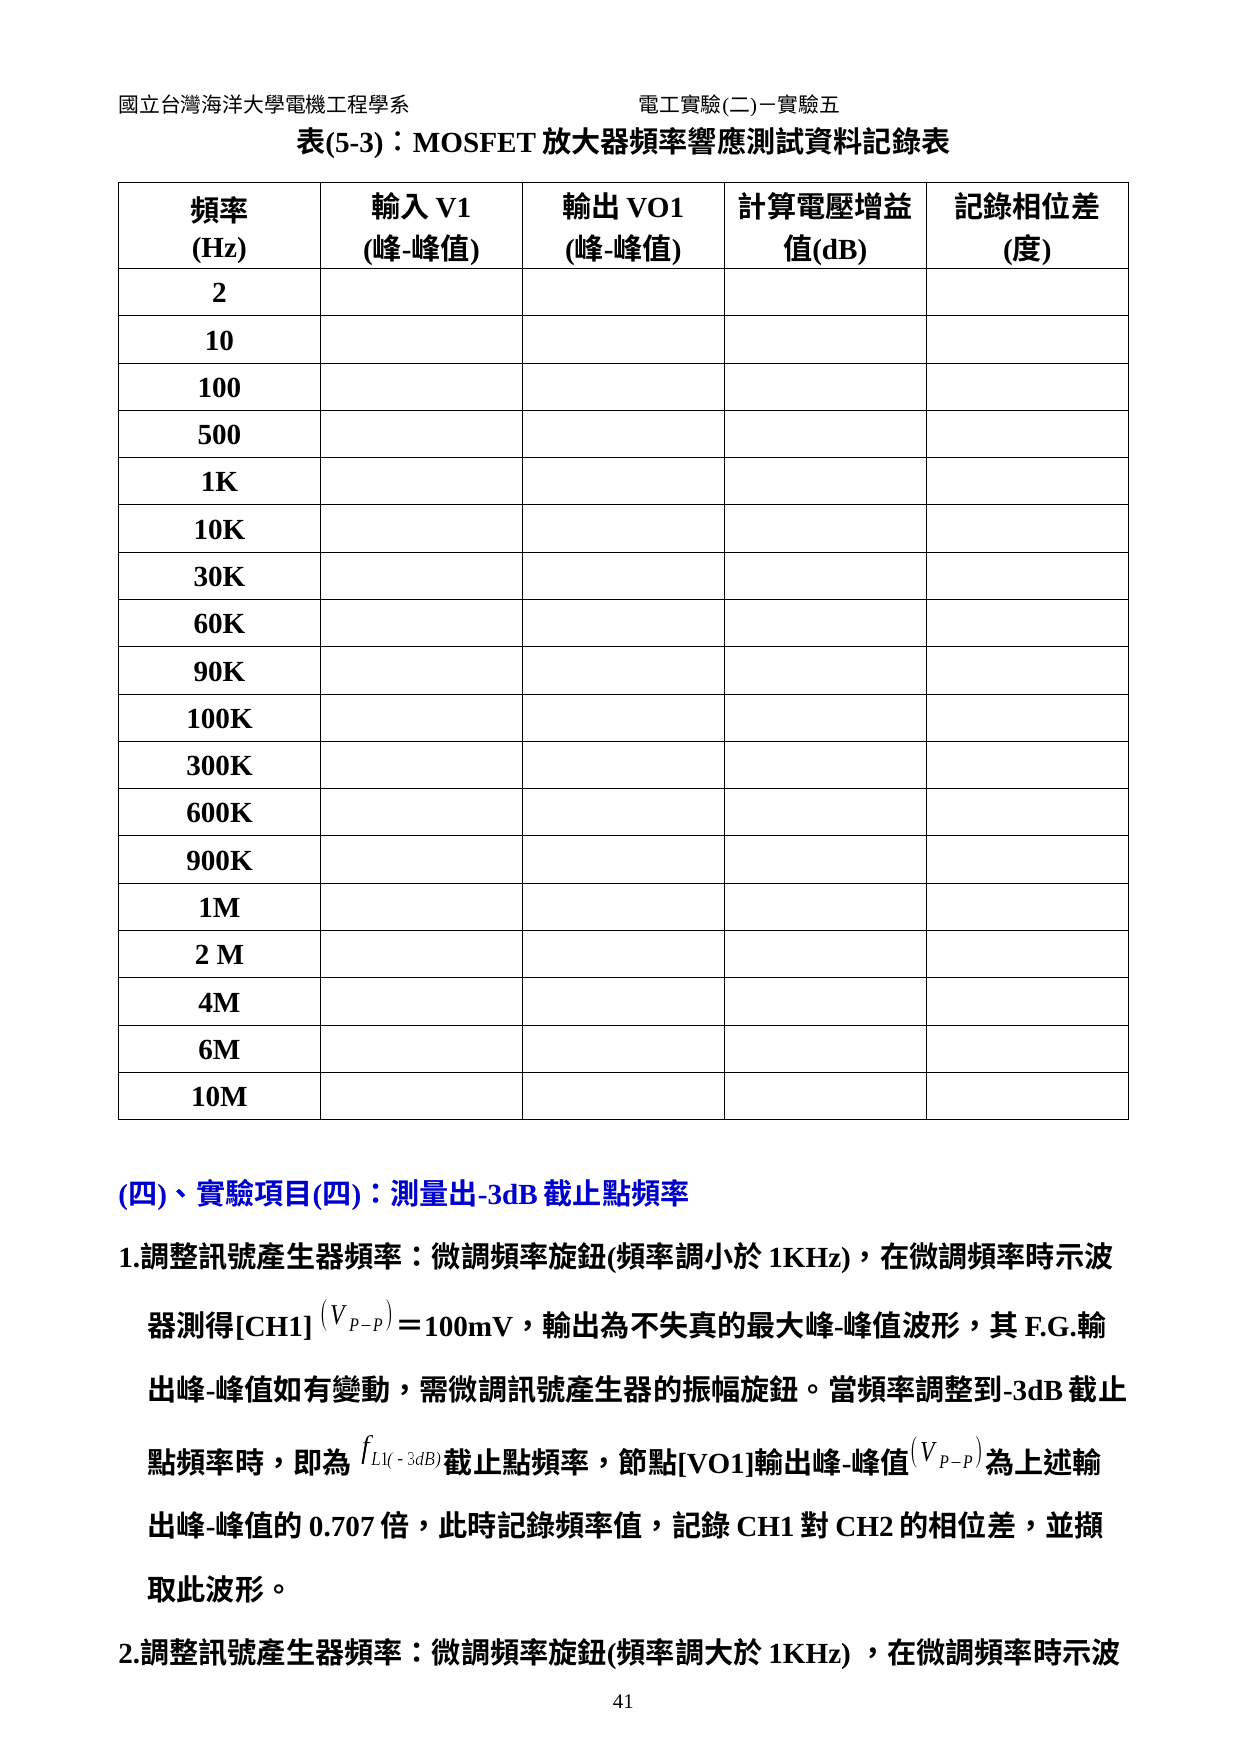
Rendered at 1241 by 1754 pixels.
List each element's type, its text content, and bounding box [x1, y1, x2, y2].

table_cell [927, 269, 1128, 315]
table_cell 300K [119, 742, 320, 788]
table_cell [927, 505, 1128, 552]
table_cell [927, 742, 1128, 788]
table_cell [725, 505, 926, 552]
table_cell [927, 978, 1128, 1024]
table_cell [725, 884, 926, 930]
table_cell 60K [119, 600, 320, 646]
table_cell 1M [119, 884, 320, 930]
table_cell [523, 647, 724, 693]
table_cell [321, 269, 522, 315]
table_cell [523, 269, 724, 315]
table_cell [523, 789, 724, 835]
table_cell 900K [119, 836, 320, 883]
table_cell [927, 836, 1128, 883]
table_cell [523, 695, 724, 741]
table_cell [321, 316, 522, 362]
table_cell [927, 647, 1128, 693]
table_cell [321, 978, 522, 1024]
table_cell [523, 836, 724, 883]
table_cell [523, 742, 724, 788]
table_cell [725, 411, 926, 457]
table_cell [321, 364, 522, 410]
table_cell 100K [119, 695, 320, 741]
table_cell [725, 269, 926, 315]
table_cell [927, 600, 1128, 646]
table_cell 90K [119, 647, 320, 693]
table_cell [523, 458, 724, 504]
table_cell [321, 695, 522, 741]
table_cell 10K [119, 505, 320, 552]
table_cell 10 [119, 316, 320, 362]
table_cell [523, 1026, 724, 1072]
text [118, 1630, 1128, 1672]
table_cell [725, 458, 926, 504]
text 1.調整訊號產生器頻率：微調頻率旋鈕(頻率調小於1KHz)，在微調頻率時示波器測得[CH1] ＝100mV，輸出為不失真的最大峰-峰值波形，其F.G.輸出峰-峰值如有變動，需微調訊號產生器的振幅旋鈕。當頻率調整到-3dB截止點頻率時，即為截止點頻率，節點[VO1]輸出峰-峰值為上述輸出峰-峰值的0.707倍，此時記錄頻率值，記錄CH1對CH2的相位差，並擷取此波形。 [118, 1234, 1128, 1608]
table_cell [523, 931, 724, 977]
table_cell [927, 553, 1128, 599]
table_cell [725, 836, 926, 883]
table_cell [523, 411, 724, 457]
table_cell [321, 553, 522, 599]
table_cell [321, 1026, 522, 1072]
table_cell [725, 600, 926, 646]
table_cell [321, 884, 522, 930]
table_cell [927, 695, 1128, 741]
table_cell 500 [119, 411, 320, 457]
table_cell 100 [119, 364, 320, 410]
table_cell [523, 316, 724, 362]
table_cell [725, 647, 926, 693]
table_cell [523, 600, 724, 646]
table_cell [725, 316, 926, 362]
table_cell [321, 742, 522, 788]
table_header 記錄相位差 (度) [927, 183, 1128, 268]
table_header 輸出VO1 (峰-峰值) [523, 183, 724, 268]
table_cell [927, 789, 1128, 835]
table_cell 2 M [119, 931, 320, 977]
table_cell 2 [119, 269, 320, 315]
table_cell [523, 505, 724, 552]
table_cell [725, 1026, 926, 1072]
table_cell [927, 1073, 1128, 1119]
table_header 輸入V1 (峰-峰值) [321, 183, 522, 268]
table_cell [321, 931, 522, 977]
table_cell 10M [119, 1073, 320, 1119]
table_cell [725, 553, 926, 599]
table_cell 30K [119, 553, 320, 599]
table_cell [725, 978, 926, 1024]
table_cell [927, 458, 1128, 504]
text (四)、實驗項目(四)：測量出-3dB截止點頻率 [118, 1171, 1128, 1213]
table_cell [725, 364, 926, 410]
table_cell [321, 600, 522, 646]
table_cell [321, 411, 522, 457]
table_cell [927, 1026, 1128, 1072]
table_header 頻率 (Hz) [119, 183, 320, 268]
table_cell [725, 1073, 926, 1119]
table_cell [321, 458, 522, 504]
table_cell [523, 884, 724, 930]
table_cell 600K [119, 789, 320, 835]
text 表(5-3)︰MOSFET放大器頻率響應測試資料記錄表 [118, 119, 1128, 161]
table_cell [321, 647, 522, 693]
table_cell [523, 978, 724, 1024]
table_cell [927, 931, 1128, 977]
table_cell [725, 931, 926, 977]
table_cell [523, 553, 724, 599]
table_cell [321, 789, 522, 835]
table_cell [927, 316, 1128, 362]
table_cell [321, 1073, 522, 1119]
table_cell [725, 742, 926, 788]
table_cell [927, 411, 1128, 457]
table_cell [927, 364, 1128, 410]
table_cell 4M [119, 978, 320, 1024]
table_cell [725, 789, 926, 835]
table_cell [725, 695, 926, 741]
table_cell [927, 884, 1128, 930]
table_header 計算電壓增益值(dB) [725, 183, 926, 268]
table_cell 6M [119, 1026, 320, 1072]
table_cell 1K [119, 458, 320, 504]
table_cell [523, 1073, 724, 1119]
table_cell [523, 364, 724, 410]
table_cell [321, 505, 522, 552]
table_cell [321, 836, 522, 883]
